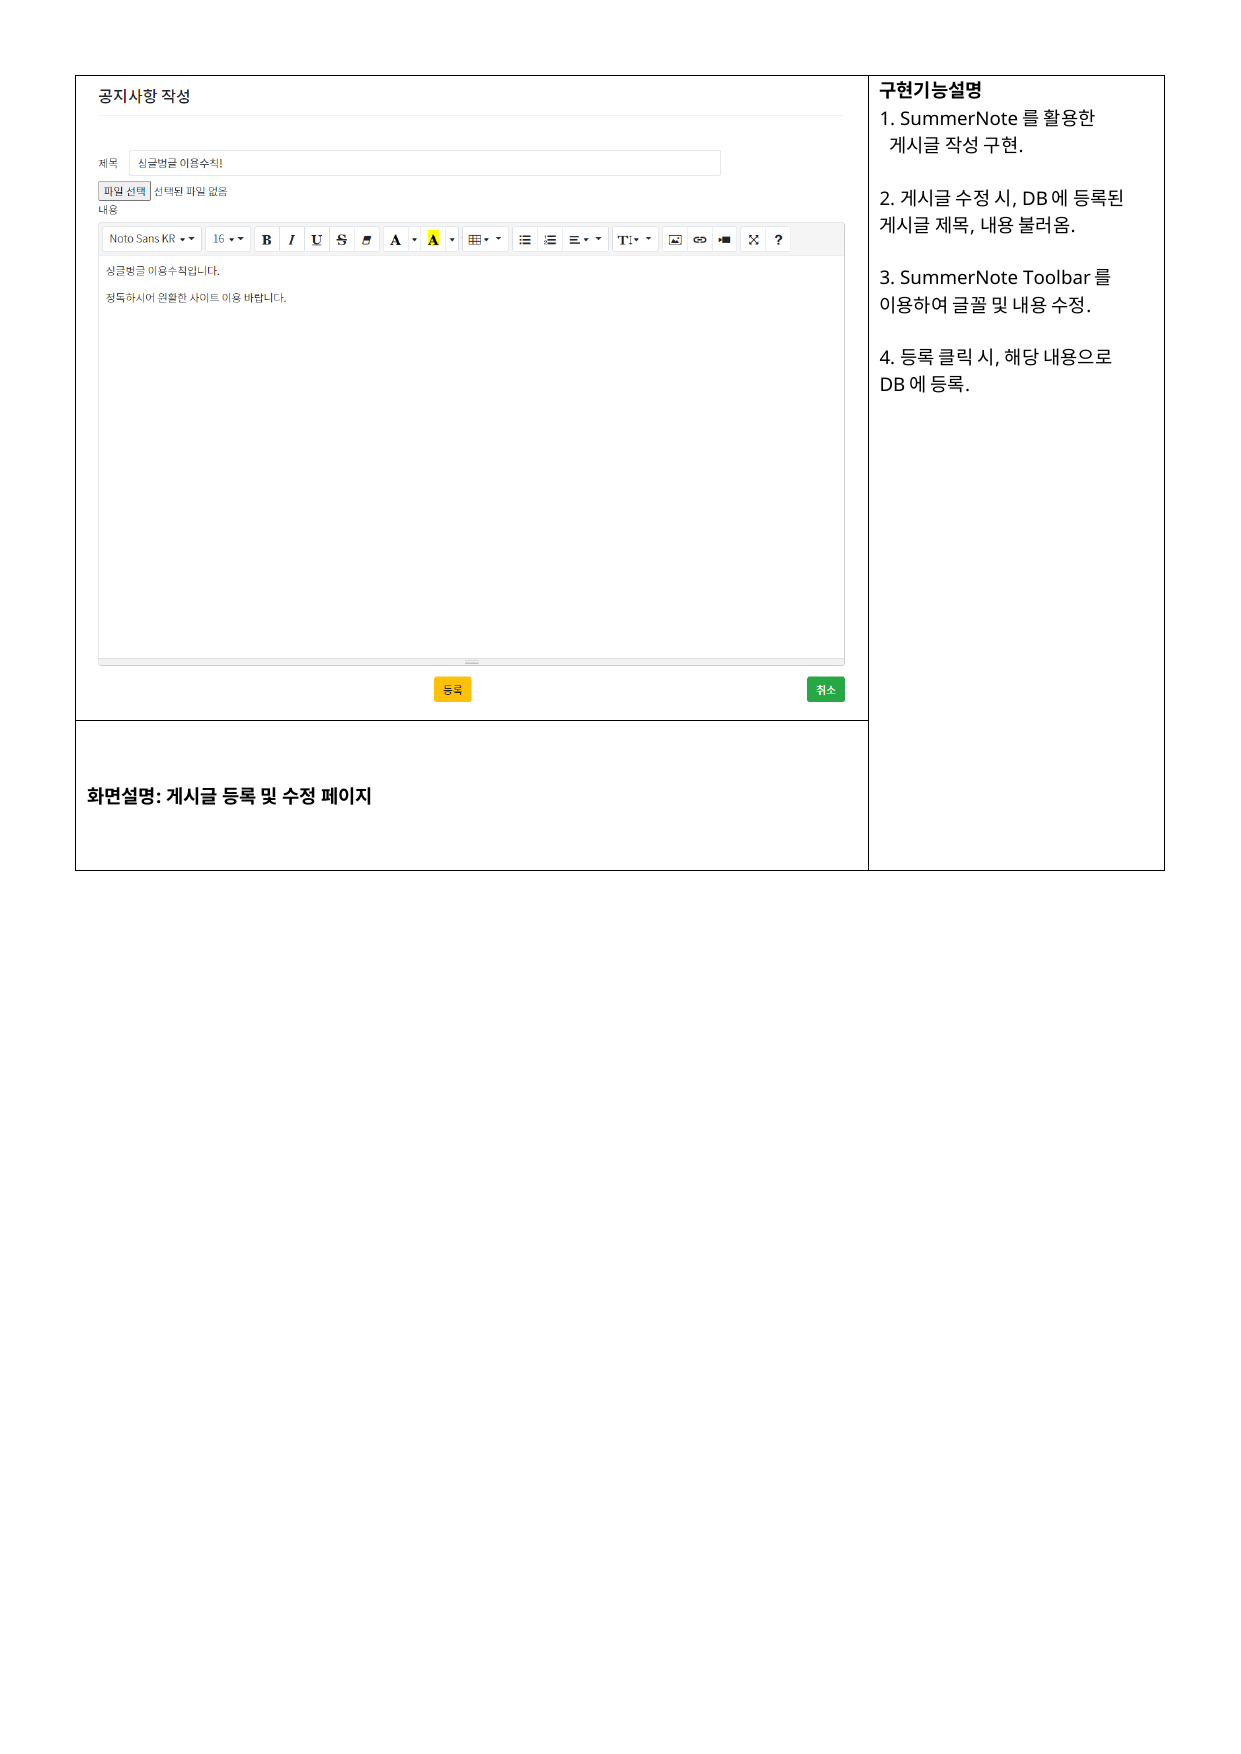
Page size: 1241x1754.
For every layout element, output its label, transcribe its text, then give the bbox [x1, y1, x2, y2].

table_cell [858, 76, 868, 720]
table_cell 구현기능설명 1. SummerNote를 활용한 게시글 작성 구현. 2. 게시글 수정 시, DB에 등록된 게시글 제목, 내용 불러옴. 3. SummerNote Toolbar를 이용하여 글꼴 및 내용 수정. 4. 등록 클릭 시, 해당 내용으로 DB에 등록. [869, 76, 1164, 870]
picture [86, 76, 858, 720]
table_cell [76, 76, 86, 720]
table_cell 화면설명: 게시글 등록 및 수정 페이지 [76, 721, 868, 870]
